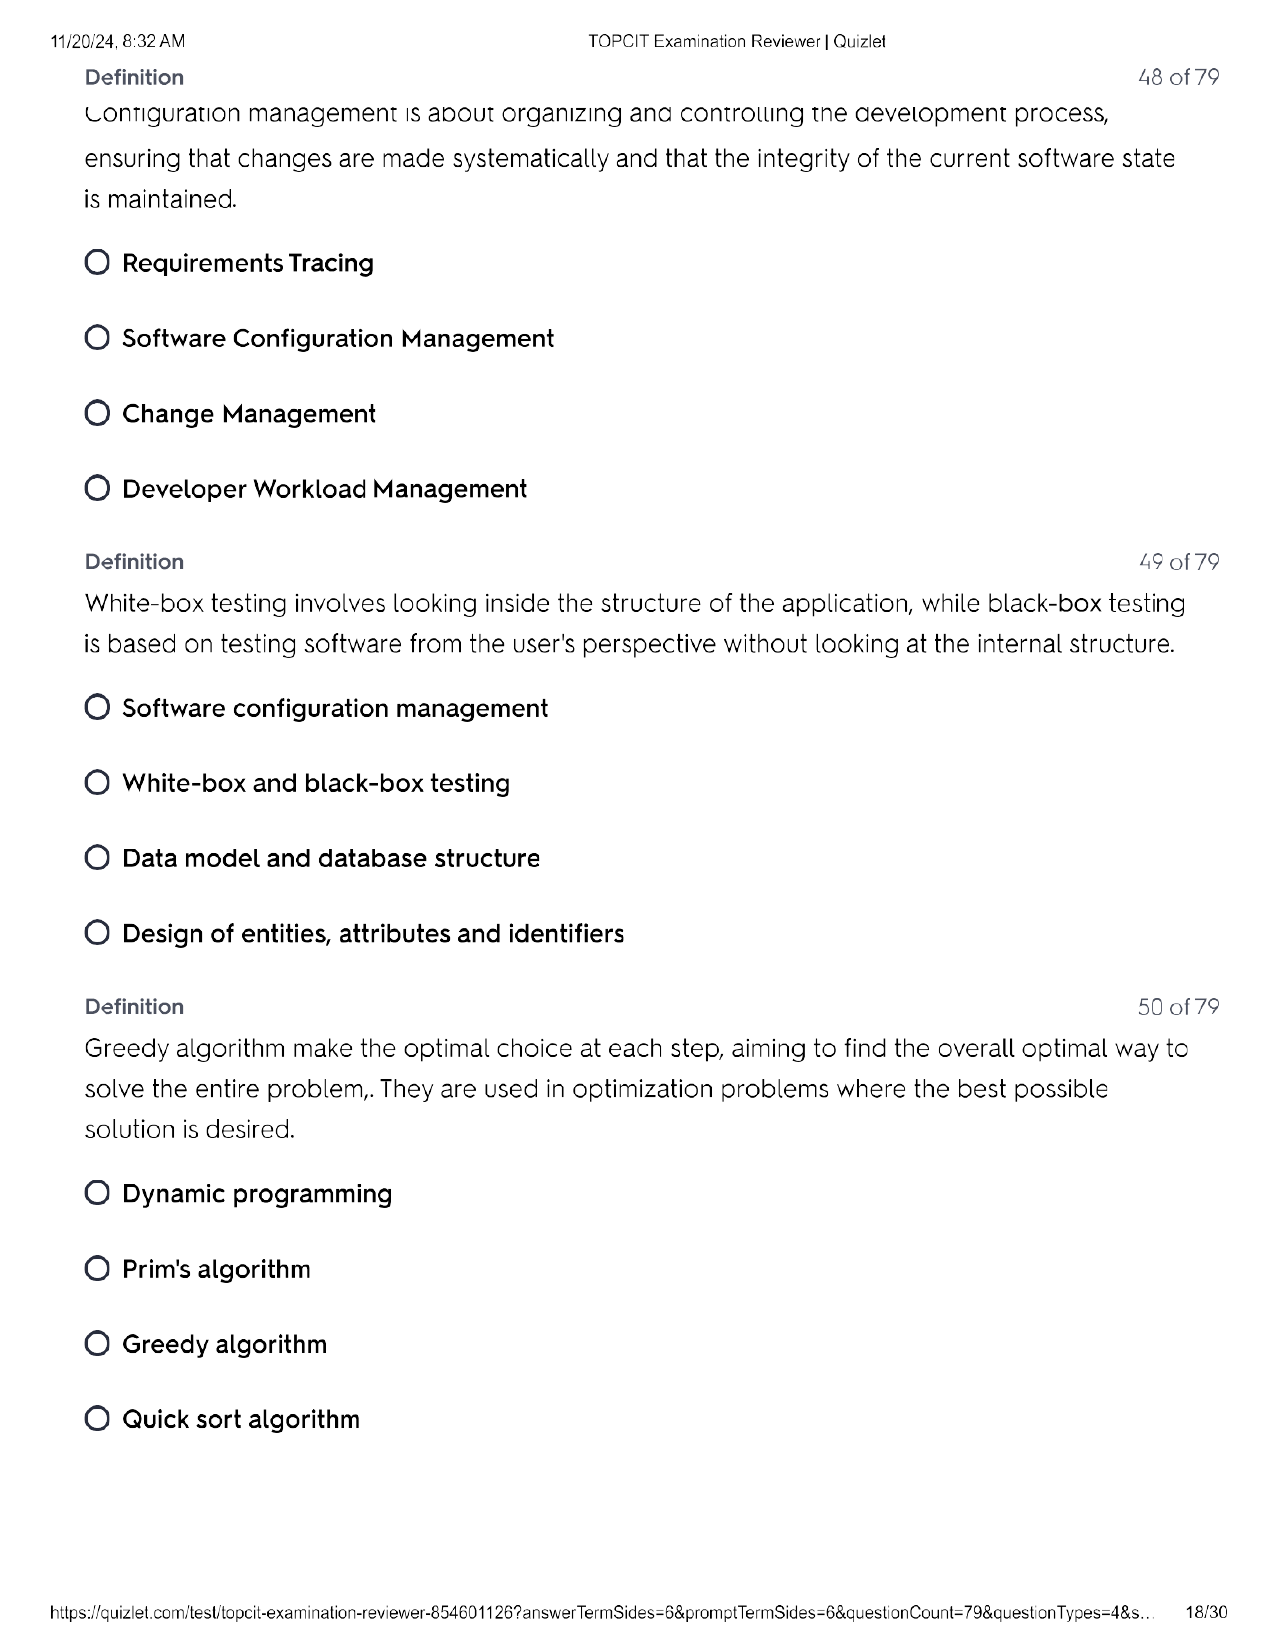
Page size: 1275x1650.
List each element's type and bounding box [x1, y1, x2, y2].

picture [834, 34, 886, 48]
picture [84, 249, 110, 275]
picture [85, 1038, 1188, 1062]
picture [1195, 68, 1219, 85]
picture [84, 919, 110, 945]
picture [1195, 1605, 1227, 1618]
picture [1138, 68, 1162, 85]
picture [84, 399, 110, 426]
picture [124, 849, 540, 867]
picture [159, 34, 184, 47]
picture [1139, 553, 1163, 569]
picture [123, 1334, 326, 1358]
picture [124, 1259, 310, 1283]
picture [1170, 998, 1190, 1015]
picture [84, 693, 110, 720]
picture [124, 253, 283, 276]
picture [85, 633, 1169, 658]
picture [151, 593, 1048, 617]
picture [1138, 998, 1162, 1015]
picture [85, 107, 1108, 127]
picture [374, 478, 527, 503]
picture [85, 148, 1175, 172]
picture [124, 1184, 391, 1208]
picture [51, 1605, 1154, 1622]
picture [84, 1255, 110, 1281]
picture [123, 403, 376, 428]
picture [380, 1079, 1108, 1102]
picture [124, 923, 624, 948]
picture [59, 34, 117, 50]
picture [123, 1409, 359, 1433]
picture [122, 773, 509, 797]
picture [84, 1405, 110, 1431]
picture [84, 769, 110, 795]
picture [122, 328, 554, 352]
picture [84, 324, 110, 350]
picture [85, 189, 231, 208]
picture [1109, 593, 1155, 612]
picture [84, 1330, 110, 1356]
picture [1170, 553, 1190, 570]
picture [84, 1180, 110, 1205]
picture [84, 844, 110, 870]
picture [85, 1119, 288, 1138]
picture [84, 474, 110, 501]
picture [1195, 553, 1219, 570]
picture [123, 34, 155, 47]
picture [1170, 68, 1190, 85]
picture [85, 1079, 368, 1102]
picture [588, 34, 821, 47]
picture [85, 593, 121, 612]
picture [124, 479, 366, 502]
picture [1195, 998, 1219, 1014]
picture [1157, 598, 1184, 617]
picture [122, 698, 548, 722]
